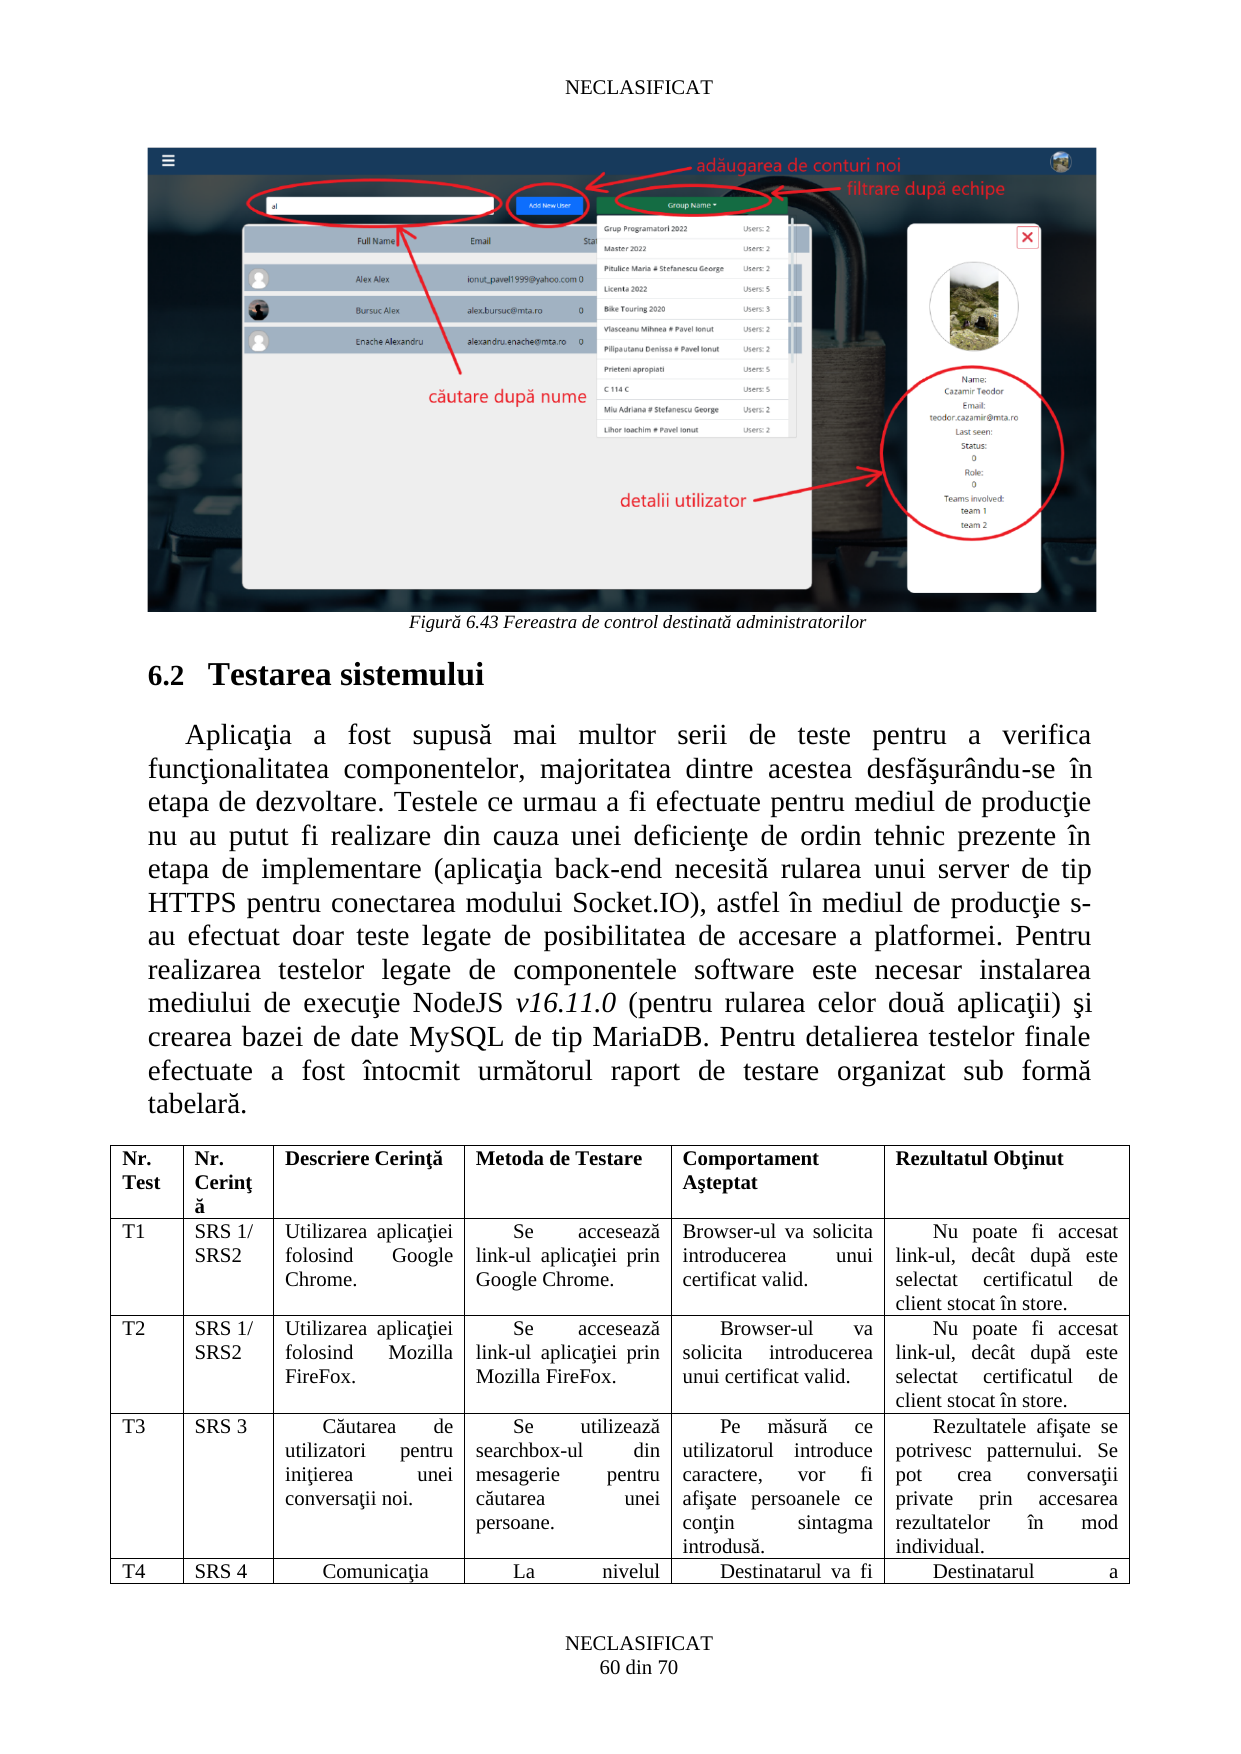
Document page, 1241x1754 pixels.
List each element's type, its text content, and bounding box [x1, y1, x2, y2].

table_header Nr. Test [111, 1146, 183, 1218]
table_cell Browser-ul va solicita introducerea unui certificat valid. [672, 1316, 884, 1412]
table_cell Nu poate fi accesat link-ul, decât după este selectat certificatul de client stocat în store. [885, 1219, 1129, 1315]
table_cell T1 [111, 1219, 183, 1315]
table_cell Browser-ul va solicita introducerea unui certificat valid. [672, 1219, 884, 1315]
subtitle Testarea sistemului [148, 654, 1092, 692]
table_header Rezultatul Obţinut [885, 1146, 1129, 1218]
table_cell T3 [111, 1414, 183, 1558]
table_cell Rezultatele afişate se potrivesc patternului. Se pot crea conversaţii private prin accesarea rezultatelor în mod individual. [885, 1414, 1129, 1558]
table_cell Căutarea de utilizatori pentru iniţierea unei conversaţii noi. [274, 1414, 464, 1558]
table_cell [465, 1559, 671, 1583]
table_cell Nu poate fi accesat link-ul, decât după este selectat certificatul de client stocat în store. [885, 1316, 1129, 1412]
table_cell T4 [111, 1559, 183, 1583]
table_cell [672, 1559, 884, 1583]
table_cell Se accesează link-ul aplicaţiei prin Mozilla FireFox. [465, 1316, 671, 1412]
table_header Nr. Cerinţă [184, 1146, 273, 1218]
table_cell T2 [111, 1316, 183, 1412]
table_cell SRS 1/ SRS2 [184, 1316, 273, 1412]
table_cell SRS 4 [184, 1559, 273, 1583]
table_cell Se utilizează searchbox-ul din mesagerie pentru căutarea unei persoane. [465, 1414, 671, 1558]
table_cell Utilizarea aplicaţiei folosind Google Chrome. [274, 1219, 464, 1315]
text Aplicaţia a fost supusă mai multor serii de teste pentru a verifica funcţionalitatea componentelor, majoritatea dintre acestea desfăşurându-se în etapa de dezvoltare. Testele ce urmau a fi efectuate pentru mediul de producţie nu au putut fi realizare din cauza unei deficienţe de ordin tehnic prezente în etapa de implementare (aplicaţia back-end necesită rularea unui server de tip HTTPS pentru conectarea modului Socket.IO), astfel în mediul de producţie s-au efectuat doar teste legate de posibilitatea de accesare a platformei. Pentru realizarea testelor legate de componentele software este necesar instalarea mediului de execuţie NodeJS v16.11.0 (pentru rularea celor două aplicaţii) şi crearea bazei de date MySQL de tip MariaDB. Pentru detalierea testelor finale efectuate a fost întocmit următorul raport de testare organizat sub formă tabelară. [148, 717, 1092, 1120]
table_cell Utilizarea aplicaţiei folosind Mozilla FireFox. [274, 1316, 464, 1412]
table_cell SRS 3 [184, 1414, 273, 1558]
table_header Metoda de Testare [465, 1146, 671, 1218]
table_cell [274, 1559, 464, 1583]
picture [147, 147, 1097, 612]
table_header Descriere Cerinţă [274, 1146, 464, 1218]
table_cell Se accesează link-ul aplicaţiei prin Google Chrome. [465, 1219, 671, 1315]
table_header Comportament Aşteptat [672, 1146, 884, 1218]
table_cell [885, 1559, 1129, 1583]
table_cell Pe măsură ce utilizatorul introduce caractere, vor fi afişate persoanele ce conţin sintagma introdusă. [672, 1414, 884, 1558]
table_cell SRS 1/ SRS2 [184, 1219, 273, 1315]
